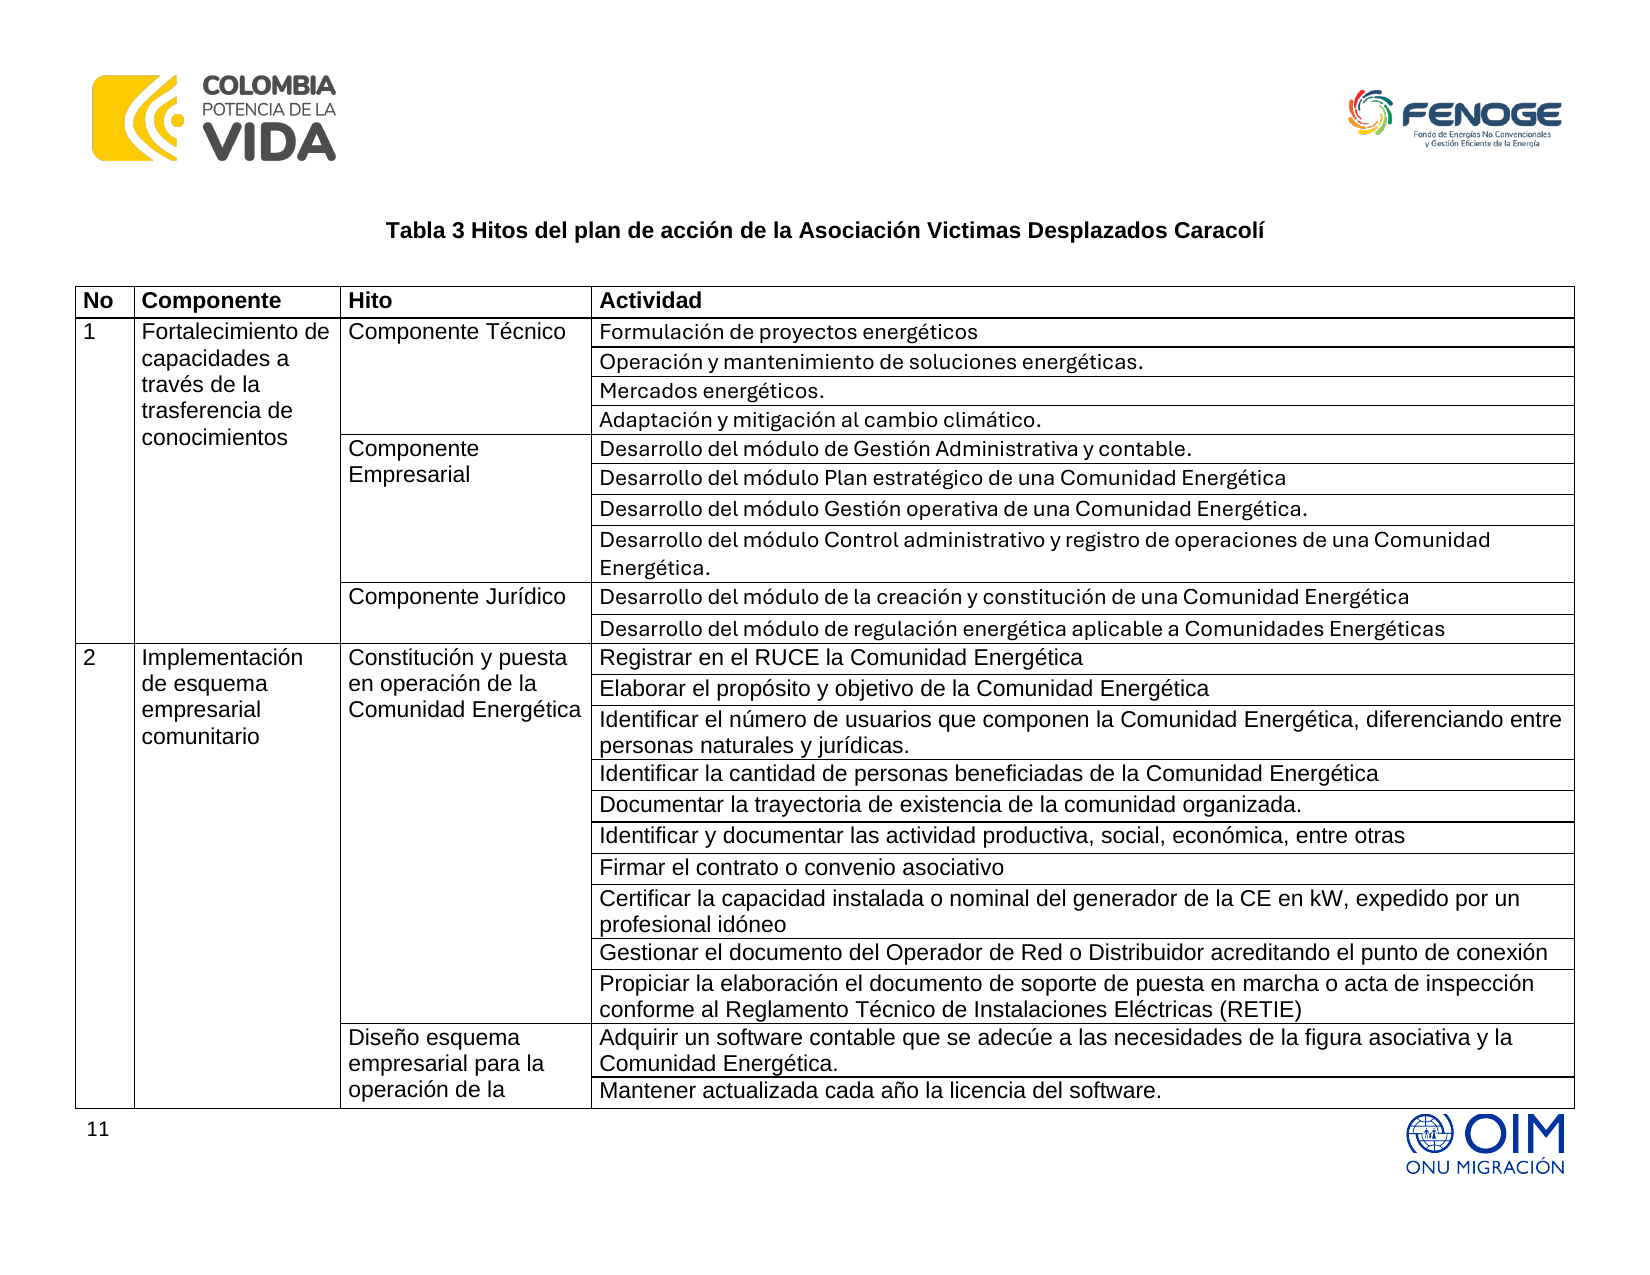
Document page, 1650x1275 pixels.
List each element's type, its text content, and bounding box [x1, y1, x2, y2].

table_header Actividad [592, 287, 1574, 317]
table_cell Fortalecimiento de capacidades a través de la trasferencia de conocimientos [135, 319, 340, 643]
table_cell Diseño esquema empresarial para la operación de la Comunidad Energética [341, 1024, 591, 1108]
table_cell Gestionar el documento del Operador de Red o Distribuidor acreditando el punto de conexión [592, 939, 1574, 969]
table_cell Certificar la capacidad instalada o nominal del generador de la CE en kW, expedido por un profesional idóneo [592, 885, 1574, 938]
table_cell Mantener actualizada cada año la licencia del software. [592, 1078, 1574, 1108]
table_header Componente [135, 287, 340, 317]
table_cell Firmar el contrato o convenio asociativo [592, 854, 1574, 884]
table_cell Desarrollo del módulo de Gestión Administrativa y contable. [592, 435, 1574, 463]
table_cell Formulación de proyectos energéticos [592, 319, 1574, 346]
table_cell Componente Jurídico [341, 583, 591, 643]
table_cell Identificar el número de usuarios que componen la Comunidad Energética, diferenciando entre personas naturales y jurídicas. [592, 706, 1574, 759]
table_cell Desarrollo del módulo Control administrativo y registro de operaciones de una Comunidad Energética. [592, 526, 1574, 582]
table_cell Componente Empresarial [341, 435, 591, 582]
table_cell Operación y mantenimiento de soluciones energéticas. [592, 348, 1574, 376]
table_cell Registrar en el RUCE la Comunidad Energética [592, 644, 1574, 674]
table_cell Mercados energéticos. [592, 377, 1574, 404]
picture [1347, 88, 1564, 148]
table_cell Elaborar el propósito y objetivo de la Comunidad Energética [592, 675, 1574, 705]
table_cell Desarrollo del módulo Gestión operativa de una Comunidad Energética. [592, 495, 1574, 525]
table_cell Adquirir un software contable que se adecúe a las necesidades de la figura asociativa y la Comunidad Energética. [592, 1024, 1574, 1076]
table_cell Componente Técnico [341, 319, 591, 434]
table_cell Desarrollo del módulo Plan estratégico de una Comunidad Energética [592, 464, 1574, 494]
table_cell Identificar la cantidad de personas beneficiadas de la Comunidad Energética [592, 760, 1574, 790]
table_cell Identificar y documentar las actividad productiva, social, económica, entre otras [592, 823, 1574, 853]
table_cell Propiciar la elaboración el documento de soporte de puesta en marcha o acta de inspección conforme al Reglamento Técnico de Instalaciones Eléctricas (RETIE) [592, 970, 1574, 1023]
picture [86, 73, 342, 163]
text Tabla 3 Hitos del plan de acción de la Asociación Victimas Desplazados Caracolí [75, 217, 1575, 243]
picture [1406, 1114, 1564, 1174]
table_cell 2 [76, 644, 134, 1108]
table_cell Implementación de esquema empresarial comunitario [135, 644, 340, 1108]
table_cell 1 [76, 319, 134, 643]
table_cell Desarrollo del módulo de la creación y constitución de una Comunidad Energética [592, 583, 1574, 613]
table_header No [76, 287, 134, 317]
table_header Hito [341, 287, 591, 317]
table_cell Adaptación y mitigación al cambio climático. [592, 406, 1574, 434]
table_cell Constitución y puesta en operación de la Comunidad Energética [341, 644, 591, 1023]
table_cell Desarrollo del módulo de regulación energética aplicable a Comunidades Energéticas [592, 615, 1574, 643]
table_cell Documentar la trayectoria de existencia de la comunidad organizada. [592, 791, 1574, 821]
